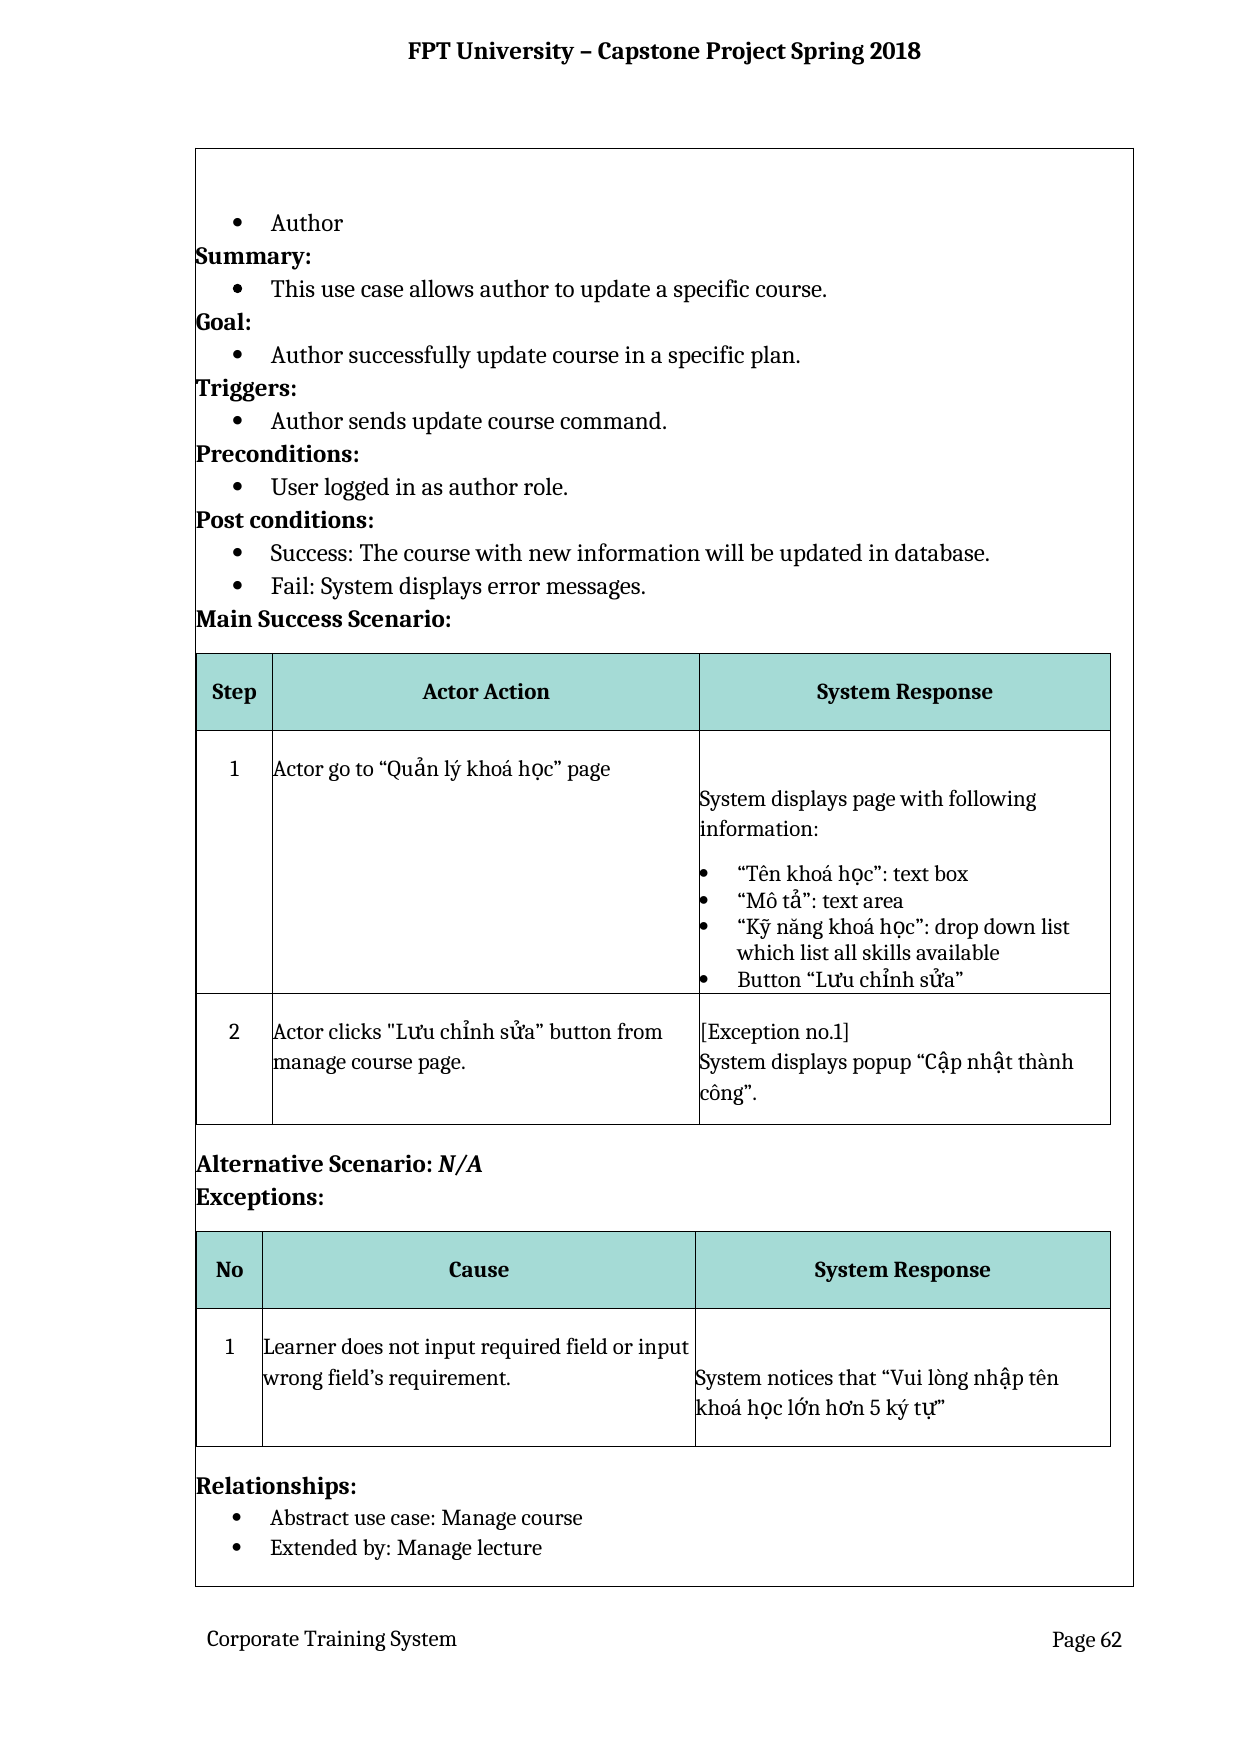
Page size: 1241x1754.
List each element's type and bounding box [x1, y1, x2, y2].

table_cell [196, 149, 1133, 1586]
